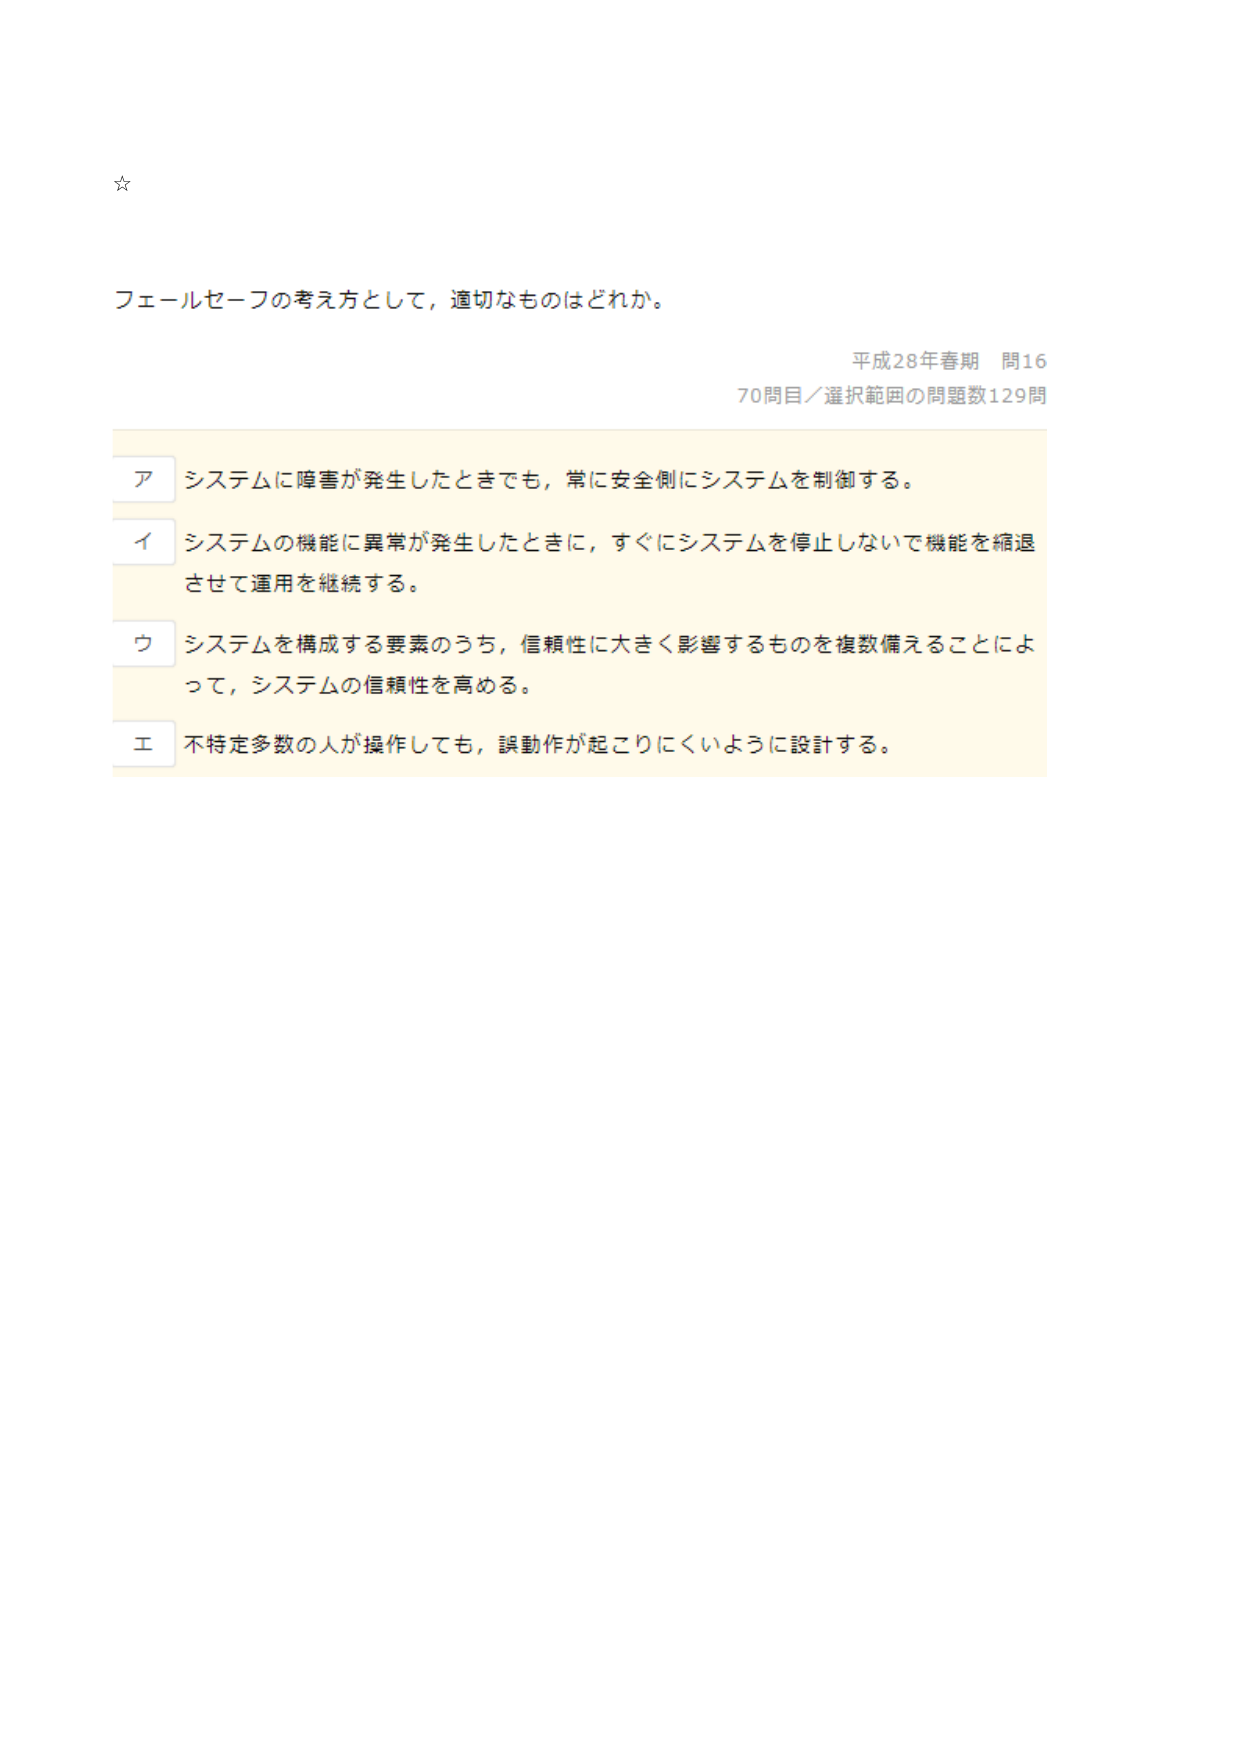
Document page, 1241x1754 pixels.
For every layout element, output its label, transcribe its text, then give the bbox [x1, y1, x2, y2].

text ☆ [112, 164, 1128, 202]
picture [112, 277, 1047, 777]
